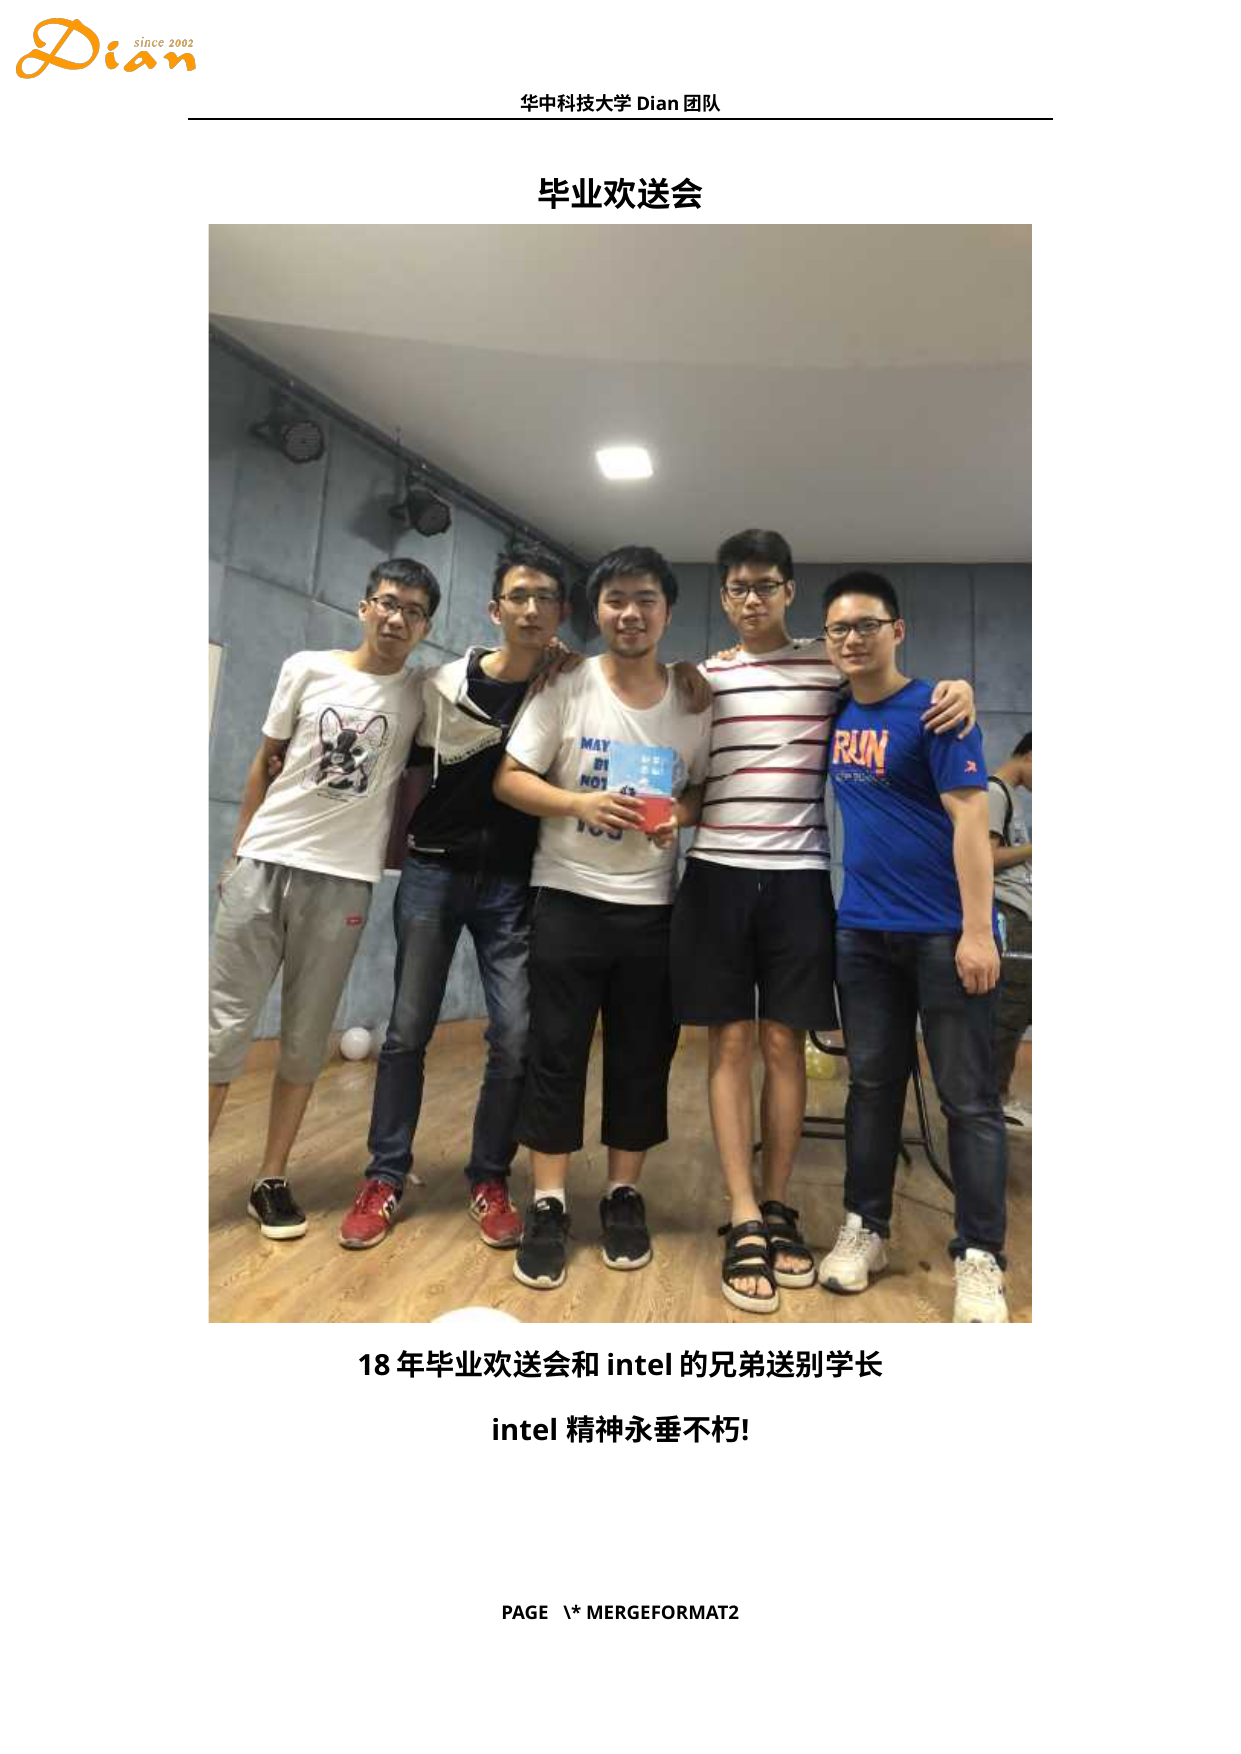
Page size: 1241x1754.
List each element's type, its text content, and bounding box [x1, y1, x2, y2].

picture [4, 4, 207, 88]
text 毕业欢送会 [187, 160, 1053, 225]
picture [208, 224, 1032, 1323]
text intel 精神永垂不朽! [187, 1395, 1053, 1460]
text 18年毕业欢送会和intel的兄弟送别学长 [187, 1330, 1053, 1395]
